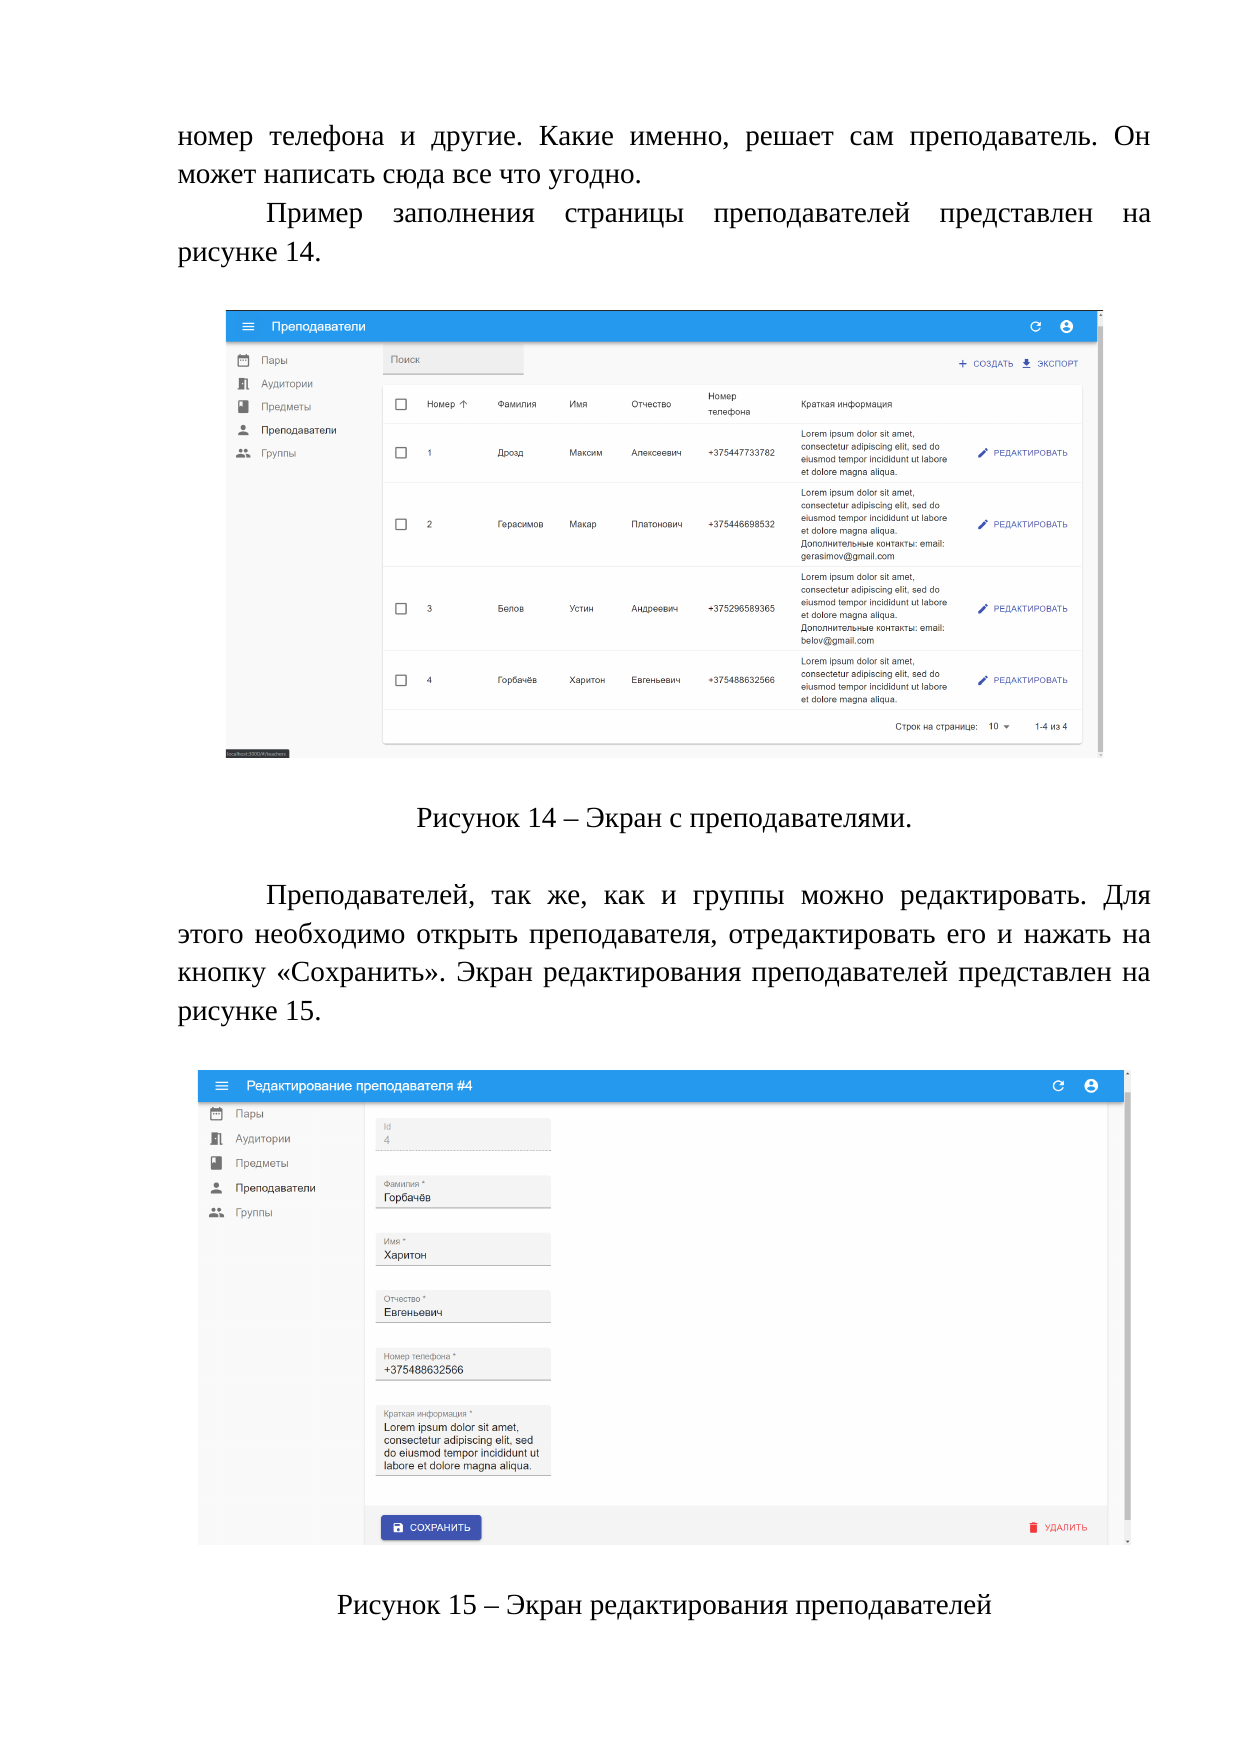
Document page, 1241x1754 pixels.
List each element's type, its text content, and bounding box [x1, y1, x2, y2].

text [177, 118, 1152, 190]
picture [197, 1070, 1131, 1545]
text Преподавателей, так же, как и группы можно редактировать. Для этого необходимо открыть преподавателя, отредактировать его и нажать на кнопку «Сохранить». Экран редактирования преподавателей представлен на рисунке 15. [177, 877, 1152, 1026]
text Рисунок 15 – Экран редактирования преподавателей [177, 1587, 1152, 1621]
text Пример заполнения страницы преподавателей представлен на рисунке 14. [177, 195, 1152, 267]
text Рисунок 14 – Экран с преподавателями. [177, 800, 1152, 834]
picture [225, 310, 1104, 758]
